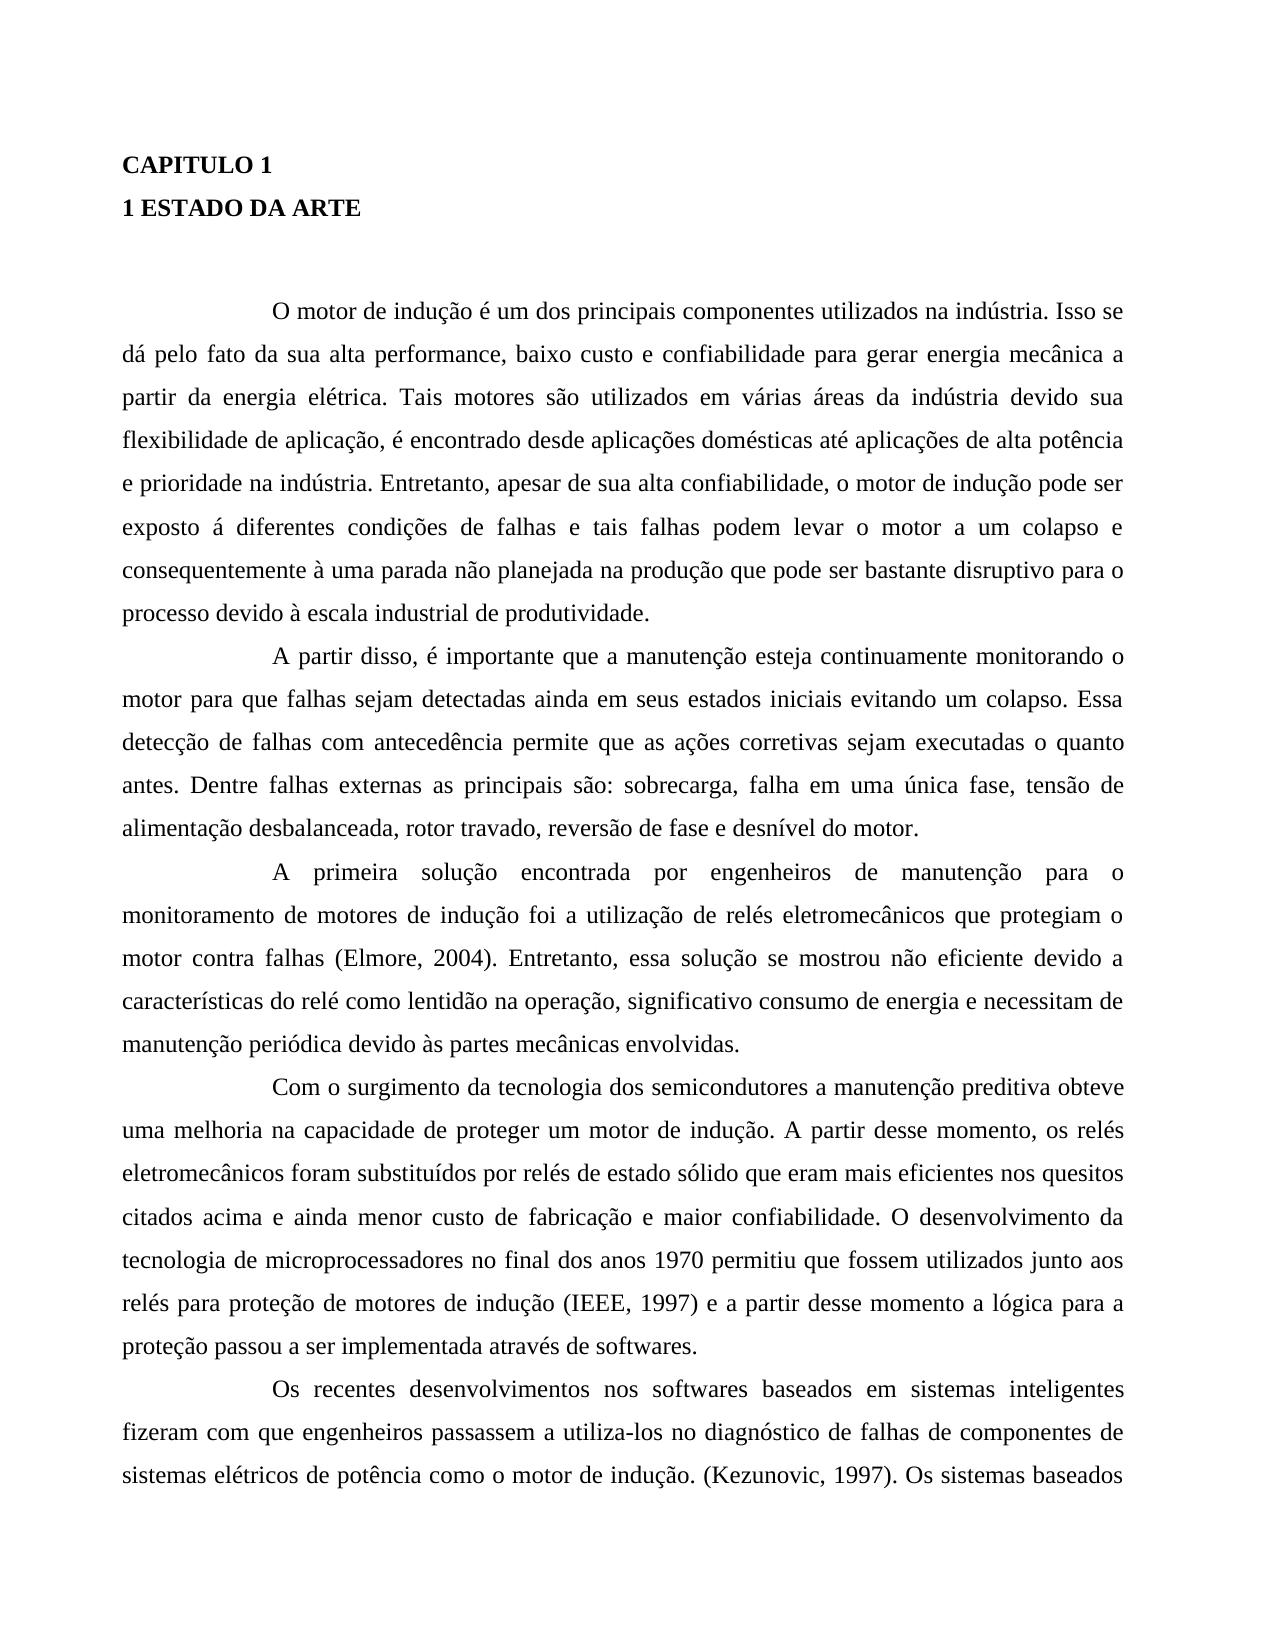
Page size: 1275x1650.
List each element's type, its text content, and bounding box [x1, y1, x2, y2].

text Com o surgimento da tecnologia dos semicondutores a manutenção preditiva obteve uma melhoria na capacidade de proteger um motor de indução. A partir desse momento, os relés eletromecânicos foram substituídos por relés de estado sólido que eram mais eficientes nos quesitos citados acima e ainda menor custo de fabricação e maior confiabilidade. O desenvolvimento da tecnologia de microprocessadores no final dos anos 1970 permitiu que fossem utilizados junto aos relés para proteção de motores de indução (IEEE, 1997) e a partir desse momento a lógica para a proteção passou a ser implementada através de softwares. [122, 1072, 1125, 1360]
text A primeira solução encontrada por engenheiros de manutenção para o monitoramento de motores de indução foi a utilização de relés eletromecânicos que protegiam o motor contra falhas (Elmore, 2004). Entretanto, essa solução se mostrou não eficiente devido a características do relé como lentidão na operação, significativo consumo de energia e necessitam de manutenção periódica devido às partes mecânicas envolvidas. [122, 857, 1125, 1058]
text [122, 1374, 1125, 1489]
text A partir disso, é importante que a manutenção esteja continuamente monitorando o motor para que falhas sejam detectadas ainda em seus estados iniciais evitando um colapso. Essa detecção de falhas com antecedência permite que as ações corretivas sejam executadas o quanto antes. Dentre falhas externas as principais são: sobrecarga, falha em uma única fase, tensão de alimentação desbalanceada, rotor travado, reversão de fase e desnível do motor. [122, 641, 1125, 842]
subtitle CAPITULO 1 [122, 150, 1125, 179]
text O motor de indução é um dos principais componentes utilizados na indústria. Isso se dá pelo fato da sua alta performance, baixo custo e confiabilidade para gerar energia mecânica a partir da energia elétrica. Tais motores são utilizados em várias áreas da indústria devido sua flexibilidade de aplicação, é encontrado desde aplicações domésticas até aplicações de alta potência e prioridade na indústria. Entretanto, apesar de sua alta confiabilidade, o motor de indução pode ser exposto á diferentes condições de falhas e tais falhas podem levar o motor a um colapso e consequentemente à uma parada não planejada na produção que pode ser bastante disruptivo para o processo devido à escala industrial de produtividade. [122, 296, 1125, 627]
subtitle 1 ESTADO DA ARTE [122, 193, 1125, 222]
